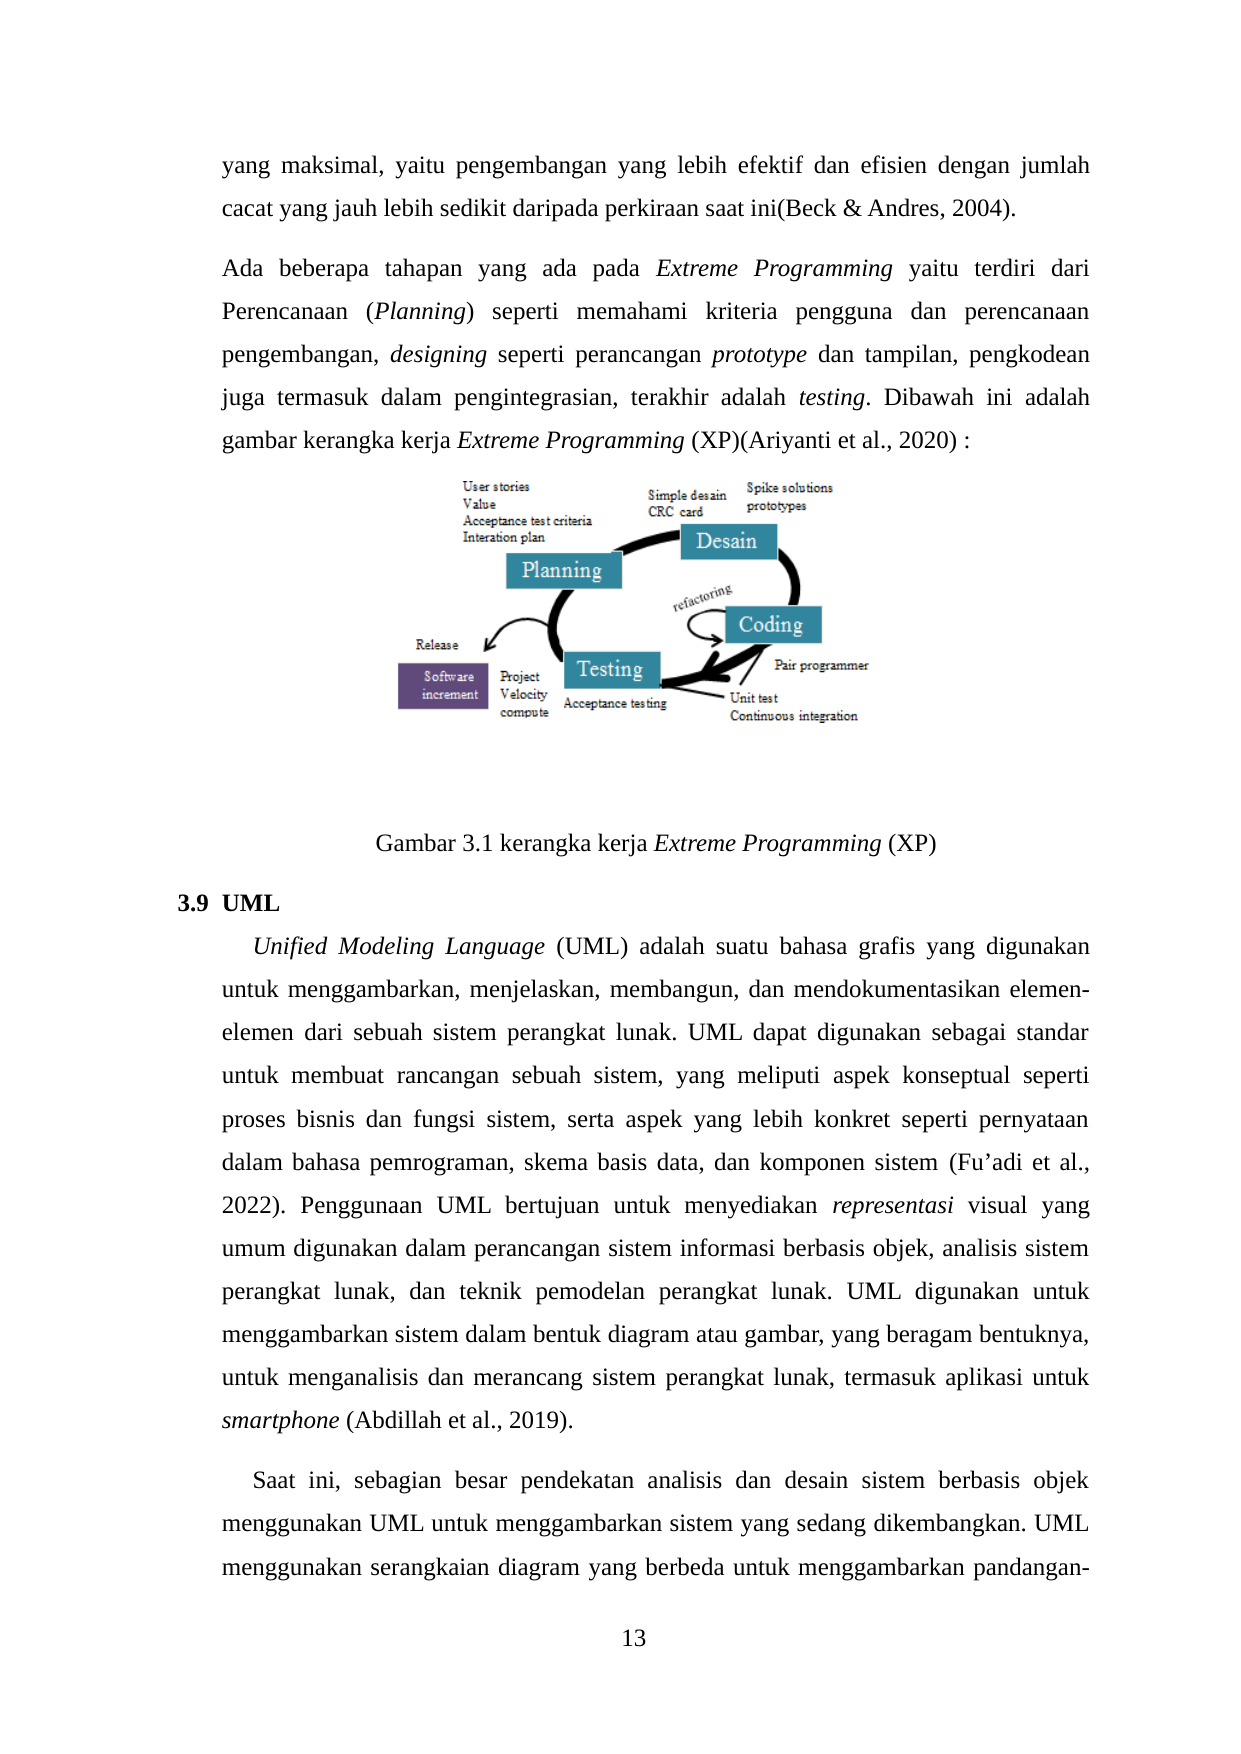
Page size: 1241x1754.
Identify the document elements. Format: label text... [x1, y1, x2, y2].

picture [397, 481, 870, 723]
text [222, 1465, 1090, 1580]
text Gambar 3.1 kerangka kerja Extreme Programming (XP) [177, 828, 1090, 857]
subtitle UML [177, 888, 1090, 917]
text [222, 150, 1090, 222]
text Ada beberapa tahapan yang ada pada Extreme Programming yaitu terdiri dari Perencanaan (Planning) seperti memahami kriteria pengguna dan perencanaan pengembangan, designing seperti perancangan prototype dan tampilan, pengkodean juga termasuk dalam pengintegrasian, terakhir adalah testing. Dibawah ini adalah gambar kerangka kerja Extreme Programming (XP) : [222, 253, 1090, 454]
text Unified Modeling Language (UML) adalah suatu bahasa grafis yang digunakan untuk menggambarkan, menjelaskan, membangun, dan mendokumentasikan elemen-elemen dari sebuah sistem perangkat lunak. UML dapat digunakan sebagai standar untuk membuat rancangan sebuah sistem, yang meliputi aspek konseptual seperti proses bisnis dan fungsi sistem, serta aspek yang lebih konkret seperti pernyataan dalam bahasa pemrograman, skema basis data, dan komponen sistem . Penggunaan UML bertujuan untuk menyediakan representasi visual yang umum digunakan dalam perancangan sistem informasi berbasis objek, analisis sistem perangkat lunak, dan teknik pemodelan perangkat lunak. UML digunakan untuk menggambarkan sistem dalam bentuk diagram atau gambar, yang beragam bentuknya, untuk menganalisis dan merancang sistem perangkat lunak, termasuk aplikasi untuk smartphone . [222, 931, 1090, 1434]
